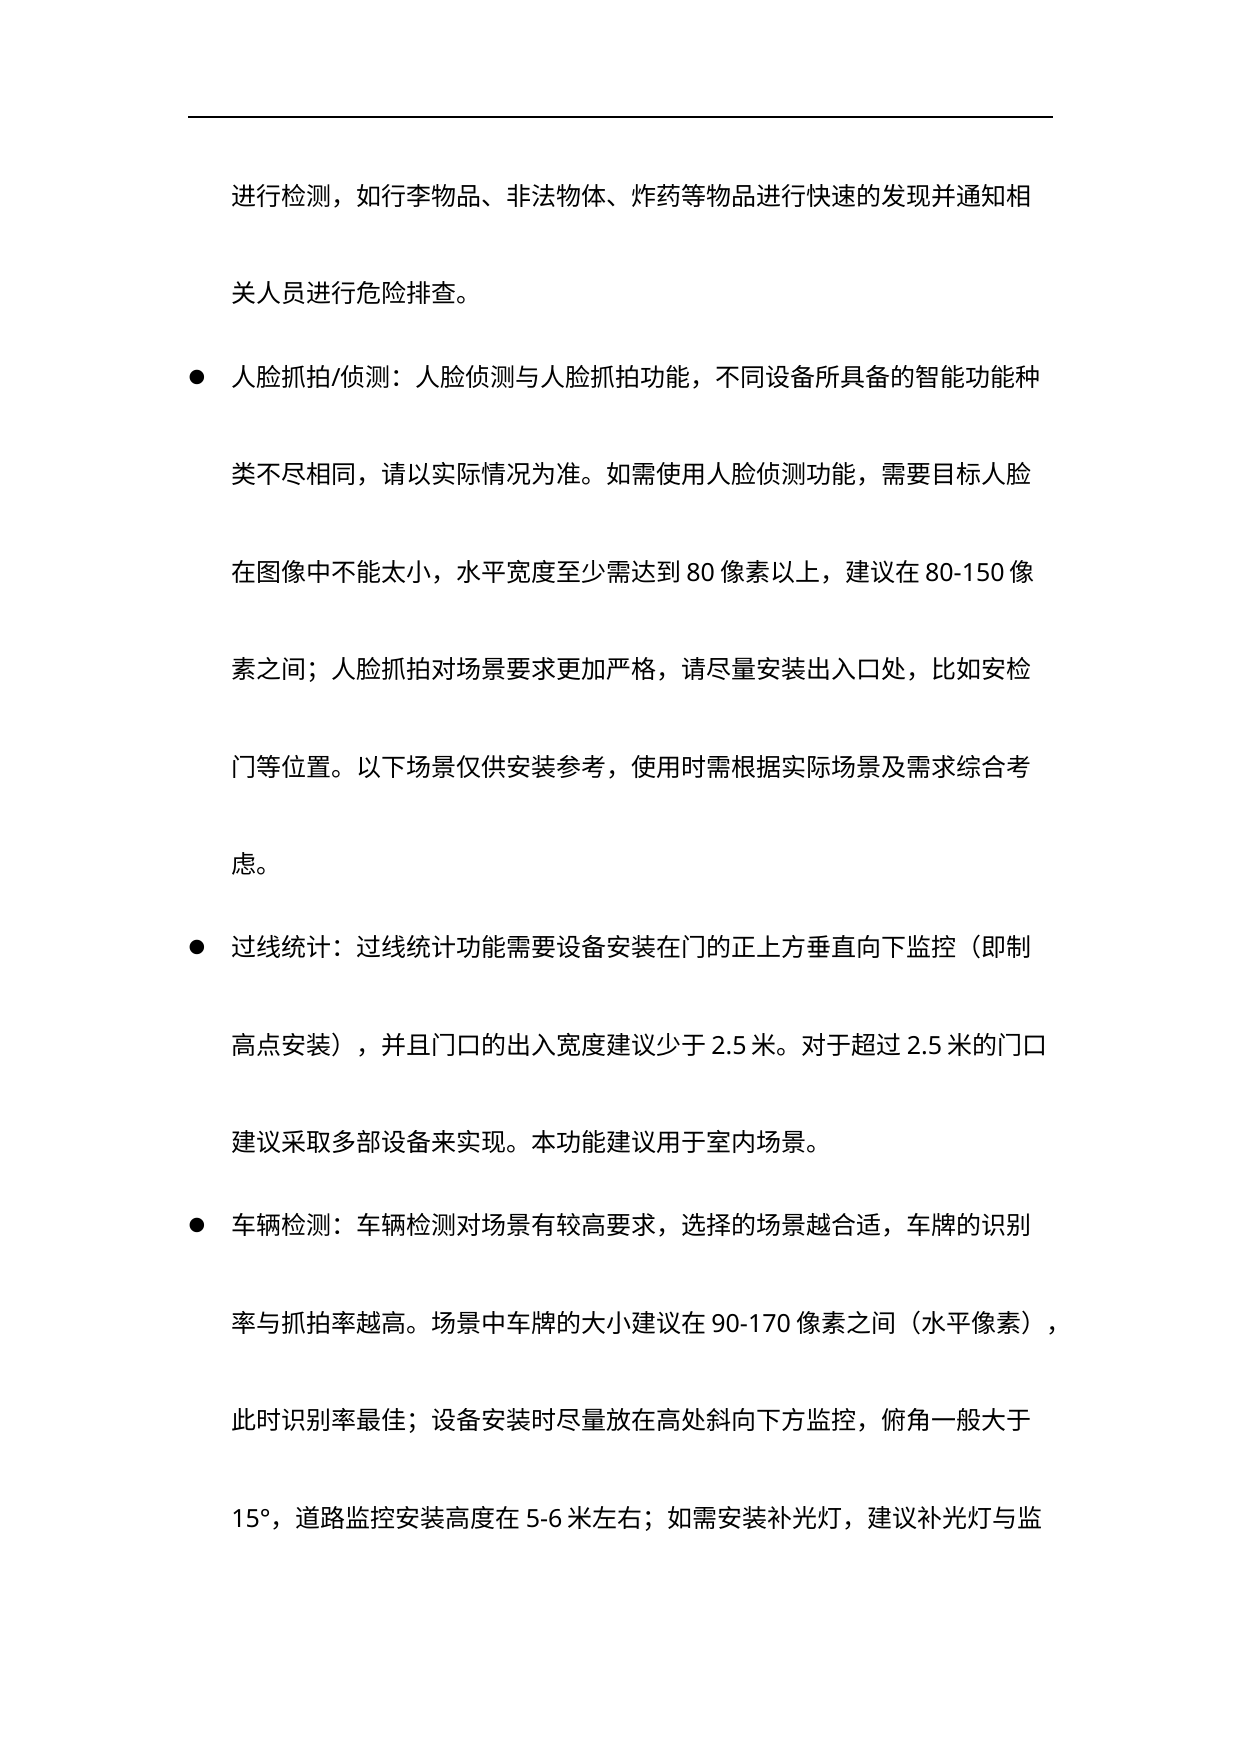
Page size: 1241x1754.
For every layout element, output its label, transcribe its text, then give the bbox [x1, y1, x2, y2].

list 人脸抓拍/侦测：人脸侦测与人脸抓拍功能，不同设备所具备的智能功能种类不尽相同，请以实际情况为准。如需使用人脸侦测功能，需要目标人脸在图像中不能太小，水平宽度至少需达到80像素以上，建议在80-150像素之间；人脸抓拍对场景要求更加严格，请尽量安装出入口处，比如安检门等位置。以下场景仅供安装参考，使用时需根据实际场景及需求综合考虑。 [187, 343, 1053, 895]
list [187, 1191, 1053, 1549]
list 过线统计：过线统计功能需要设备安装在门的正上方垂直向下监控（即制高点安装），并且门口的出入宽度建议少于2.5米。对于超过2.5米的门口建议采取多部设备来实现。本功能建议用于室内场景。 [187, 913, 1053, 1173]
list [187, 162, 1053, 324]
